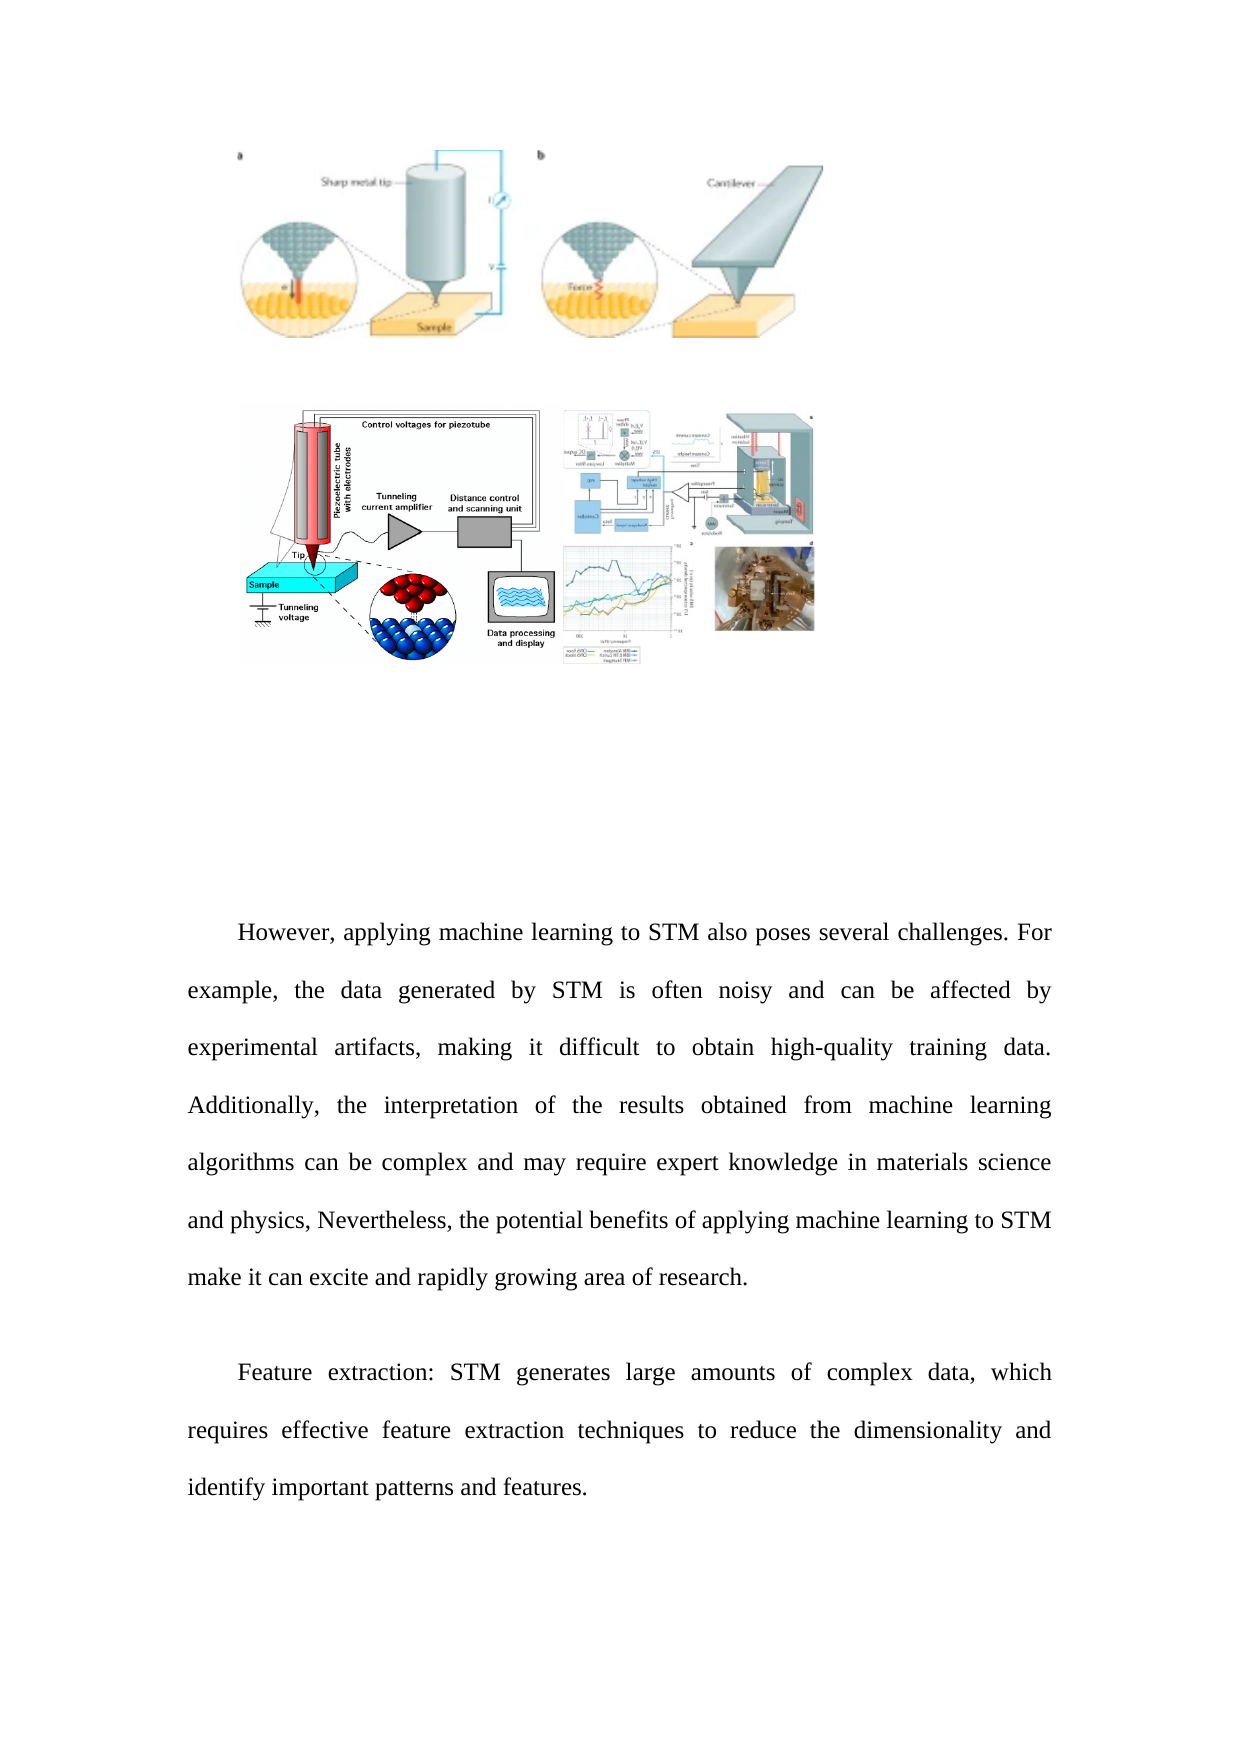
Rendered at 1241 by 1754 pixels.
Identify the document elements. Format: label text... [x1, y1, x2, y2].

picture [237, 400, 815, 664]
text However, applying machine learning to STM also poses several challenges. For example, the data generated by STM is often noisy and can be affected by experimental artifacts, making it difficult to obtain high-quality training data. Additionally, the interpretation of the results obtained from machine learning algorithms can be complex and may require expert knowledge in materials science and physics, Nevertheless, the potential benefits of applying machine learning to STM make it can excite and rapidly growing area of research. [187, 917, 1053, 1291]
picture [237, 150, 824, 338]
text Feature extraction: STM generates large amounts of complex data, which requires effective feature extraction techniques to reduce the dimensionality and identify important patterns and features. [187, 1357, 1053, 1501]
